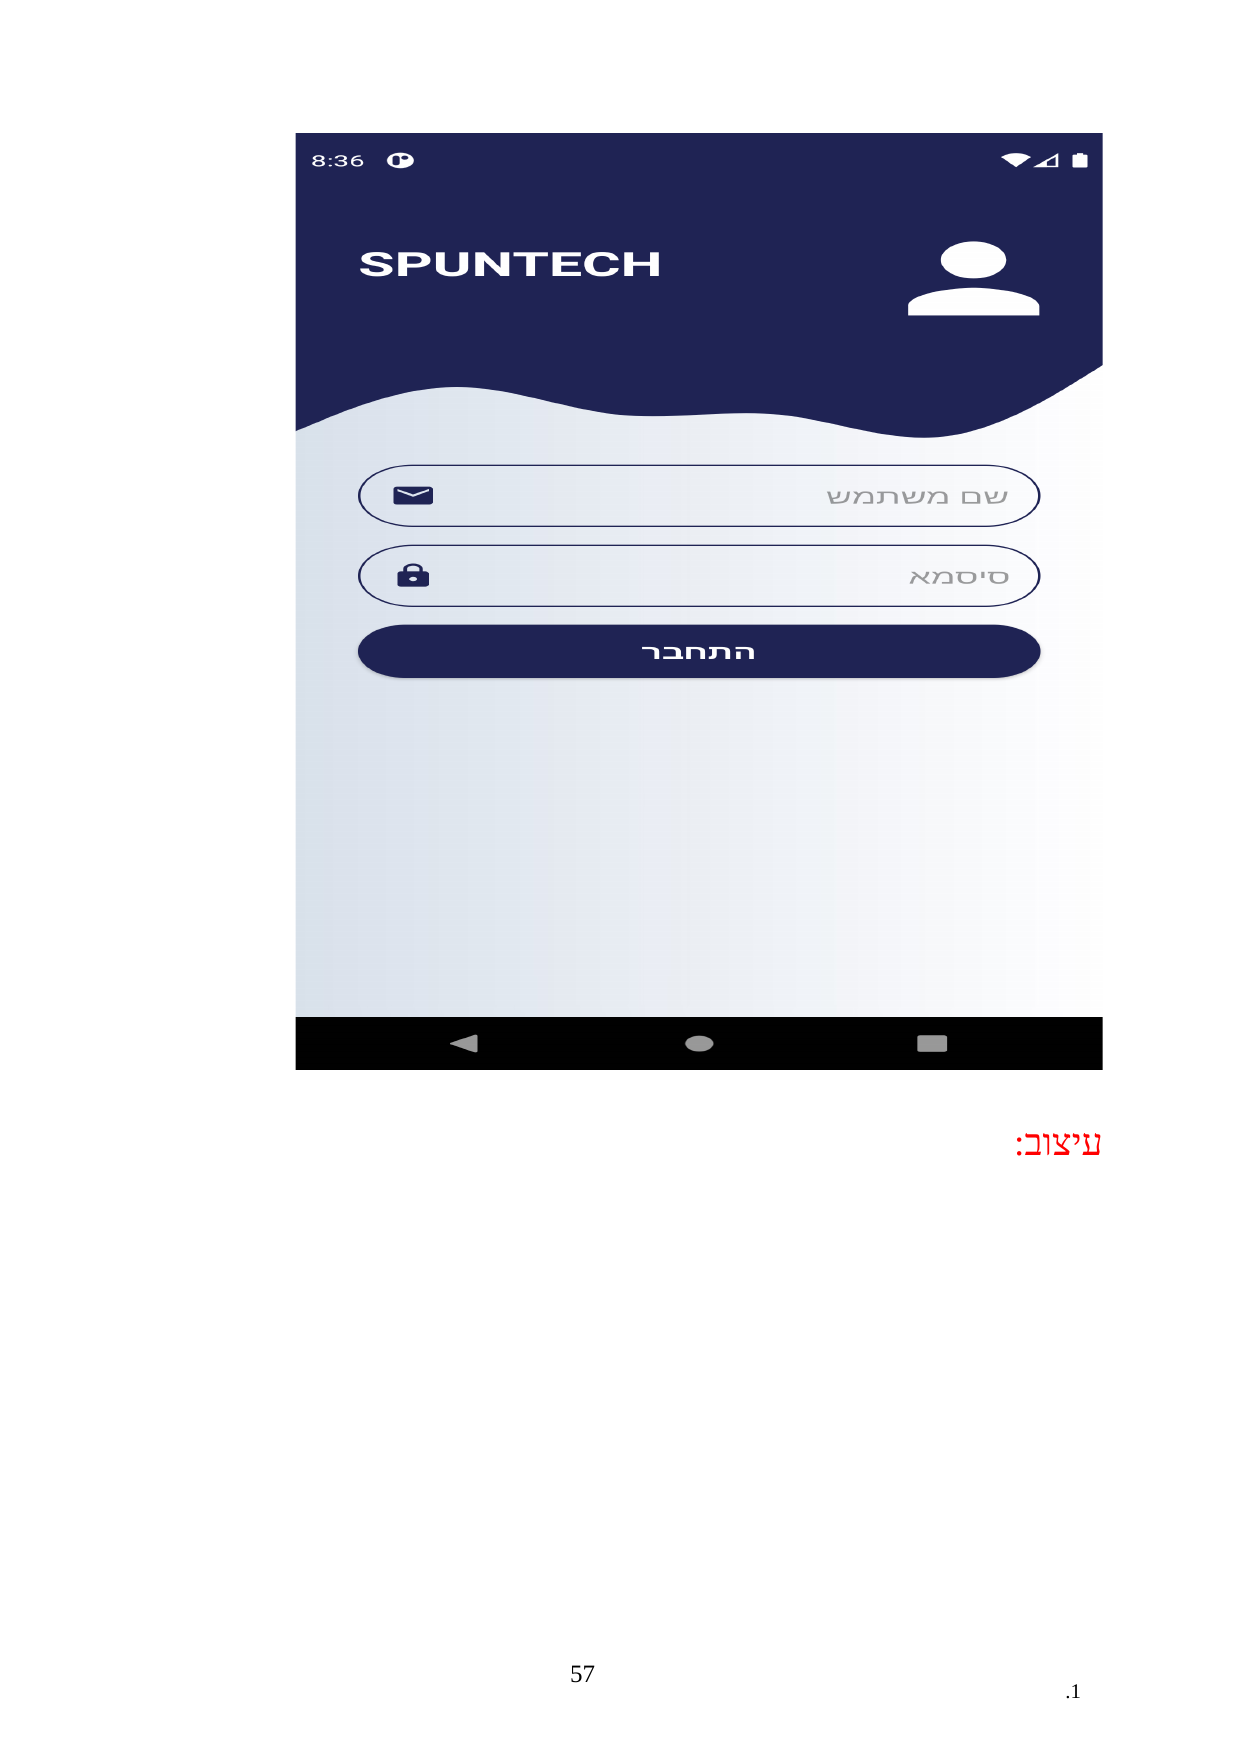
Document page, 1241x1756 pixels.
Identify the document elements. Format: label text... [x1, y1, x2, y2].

picture [295, 133, 1103, 1070]
text עיצוב: [62, 1120, 1103, 1163]
